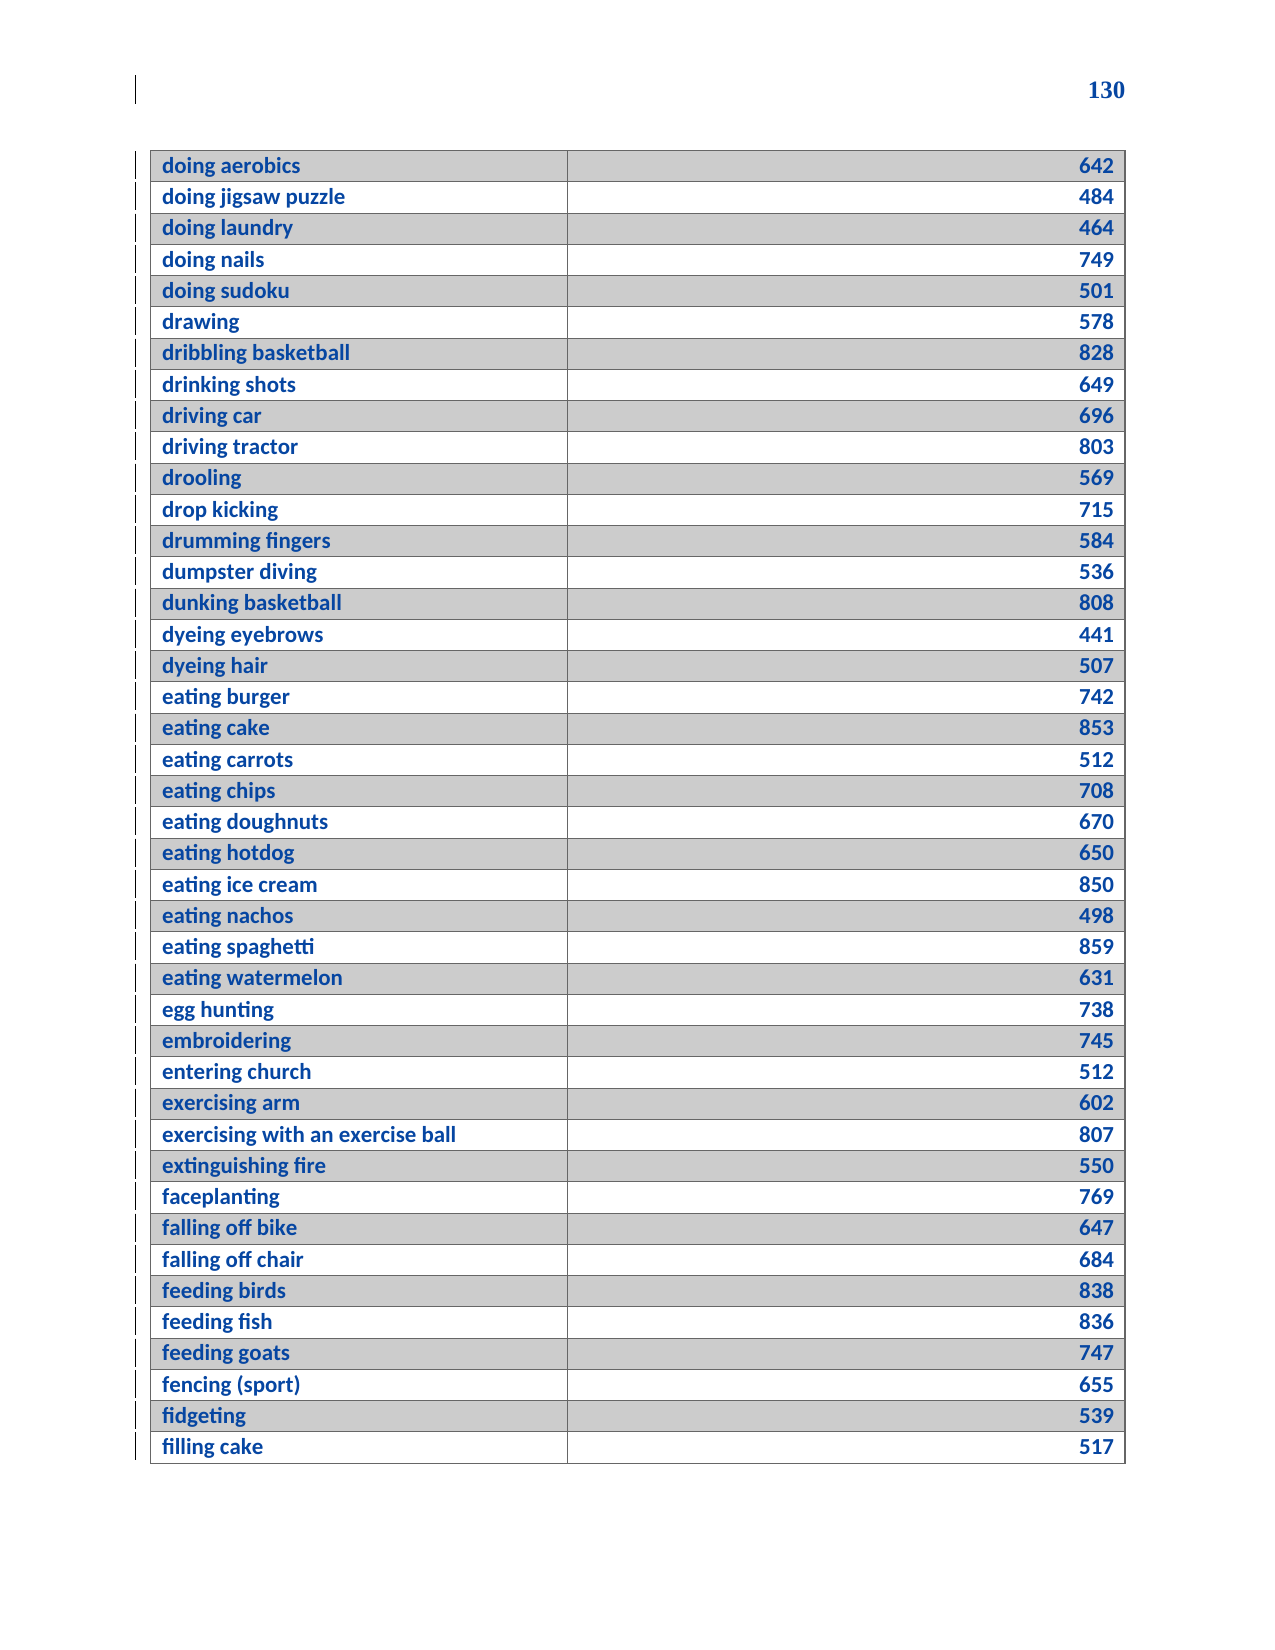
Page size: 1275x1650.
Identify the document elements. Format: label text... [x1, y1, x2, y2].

table_cell 745 [568, 1026, 1124, 1056]
table_cell eating carrots [151, 745, 567, 775]
table_cell 808 [568, 589, 1124, 619]
table_cell feeding fish [151, 1307, 567, 1337]
table_cell filling cake [151, 1432, 567, 1462]
table_cell doing nails [151, 245, 567, 275]
table_cell doing laundry [151, 214, 567, 244]
table_cell drop kicking [151, 495, 567, 525]
table_cell 715 [568, 495, 1124, 525]
table_cell 584 [568, 526, 1124, 556]
table_cell 512 [568, 1057, 1124, 1087]
table_cell 749 [568, 245, 1124, 275]
table_cell faceplanting [151, 1182, 567, 1212]
table_cell driving car [151, 401, 567, 431]
table_cell drumming fingers [151, 526, 567, 556]
table_cell eating doughnuts [151, 807, 567, 837]
table_cell 684 [568, 1245, 1124, 1275]
table_cell eating cake [151, 714, 567, 744]
table_cell eating hotdog [151, 839, 567, 869]
table_cell fencing (sport) [151, 1370, 567, 1400]
table_cell 578 [568, 307, 1124, 337]
table_cell 650 [568, 839, 1124, 869]
table_cell 670 [568, 807, 1124, 837]
table_cell 550 [568, 1151, 1124, 1181]
table_cell 464 [568, 214, 1124, 244]
table_cell entering church [151, 1057, 567, 1087]
table_cell 859 [568, 932, 1124, 962]
table_cell 807 [568, 1120, 1124, 1150]
table_cell eating burger [151, 682, 567, 712]
table_cell 631 [568, 964, 1124, 994]
table_cell feeding birds [151, 1276, 567, 1306]
table_cell 769 [568, 1182, 1124, 1212]
table_cell 803 [568, 432, 1124, 462]
table_cell dunking basketball [151, 589, 567, 619]
table_cell doing jigsaw puzzle [151, 182, 567, 212]
table_cell 539 [568, 1401, 1124, 1431]
table_cell falling off bike [151, 1214, 567, 1244]
table_cell eating nachos [151, 901, 567, 931]
table_cell 836 [568, 1307, 1124, 1337]
table_cell 853 [568, 714, 1124, 744]
table_cell driving tractor [151, 432, 567, 462]
table_cell doing sudoku [151, 276, 567, 306]
table_cell exercising with an exercise ball [151, 1120, 567, 1150]
table_cell 838 [568, 1276, 1124, 1306]
table_cell embroidering [151, 1026, 567, 1056]
table_cell feeding goats [151, 1339, 567, 1369]
table_cell egg hunting [151, 995, 567, 1025]
table_cell 501 [568, 276, 1124, 306]
table_cell 484 [568, 182, 1124, 212]
table_cell 441 [568, 620, 1124, 650]
table_cell drawing [151, 307, 567, 337]
table_cell 512 [568, 745, 1124, 775]
table_cell falling off chair [151, 1245, 567, 1275]
table_cell 738 [568, 995, 1124, 1025]
table_cell 517 [568, 1432, 1124, 1462]
table_cell eating ice cream [151, 870, 567, 900]
table_cell 828 [568, 339, 1124, 369]
table_cell dribbling basketball [151, 339, 567, 369]
table_cell 507 [568, 651, 1124, 681]
table_cell 708 [568, 776, 1124, 806]
table_cell dyeing eyebrows [151, 620, 567, 650]
table_cell exercising arm [151, 1089, 567, 1119]
table_cell extinguishing fire [151, 1151, 567, 1181]
table_cell 536 [568, 557, 1124, 587]
table_cell eating chips [151, 776, 567, 806]
table_cell 498 [568, 901, 1124, 931]
table_cell doing aerobics [151, 151, 567, 181]
table_cell 742 [568, 682, 1124, 712]
table_cell 655 [568, 1370, 1124, 1400]
table_cell 647 [568, 1214, 1124, 1244]
table_cell 747 [568, 1339, 1124, 1369]
table_cell 642 [568, 151, 1124, 181]
table_cell 696 [568, 401, 1124, 431]
table_cell 649 [568, 370, 1124, 400]
table_cell drinking shots [151, 370, 567, 400]
table_cell dyeing hair [151, 651, 567, 681]
table_cell eating spaghetti [151, 932, 567, 962]
table_cell eating watermelon [151, 964, 567, 994]
table_cell 569 [568, 464, 1124, 494]
table_cell dumpster diving [151, 557, 567, 587]
table_cell fidgeting [151, 1401, 567, 1431]
table_cell 602 [568, 1089, 1124, 1119]
table_cell 850 [568, 870, 1124, 900]
table_cell drooling [151, 464, 567, 494]
